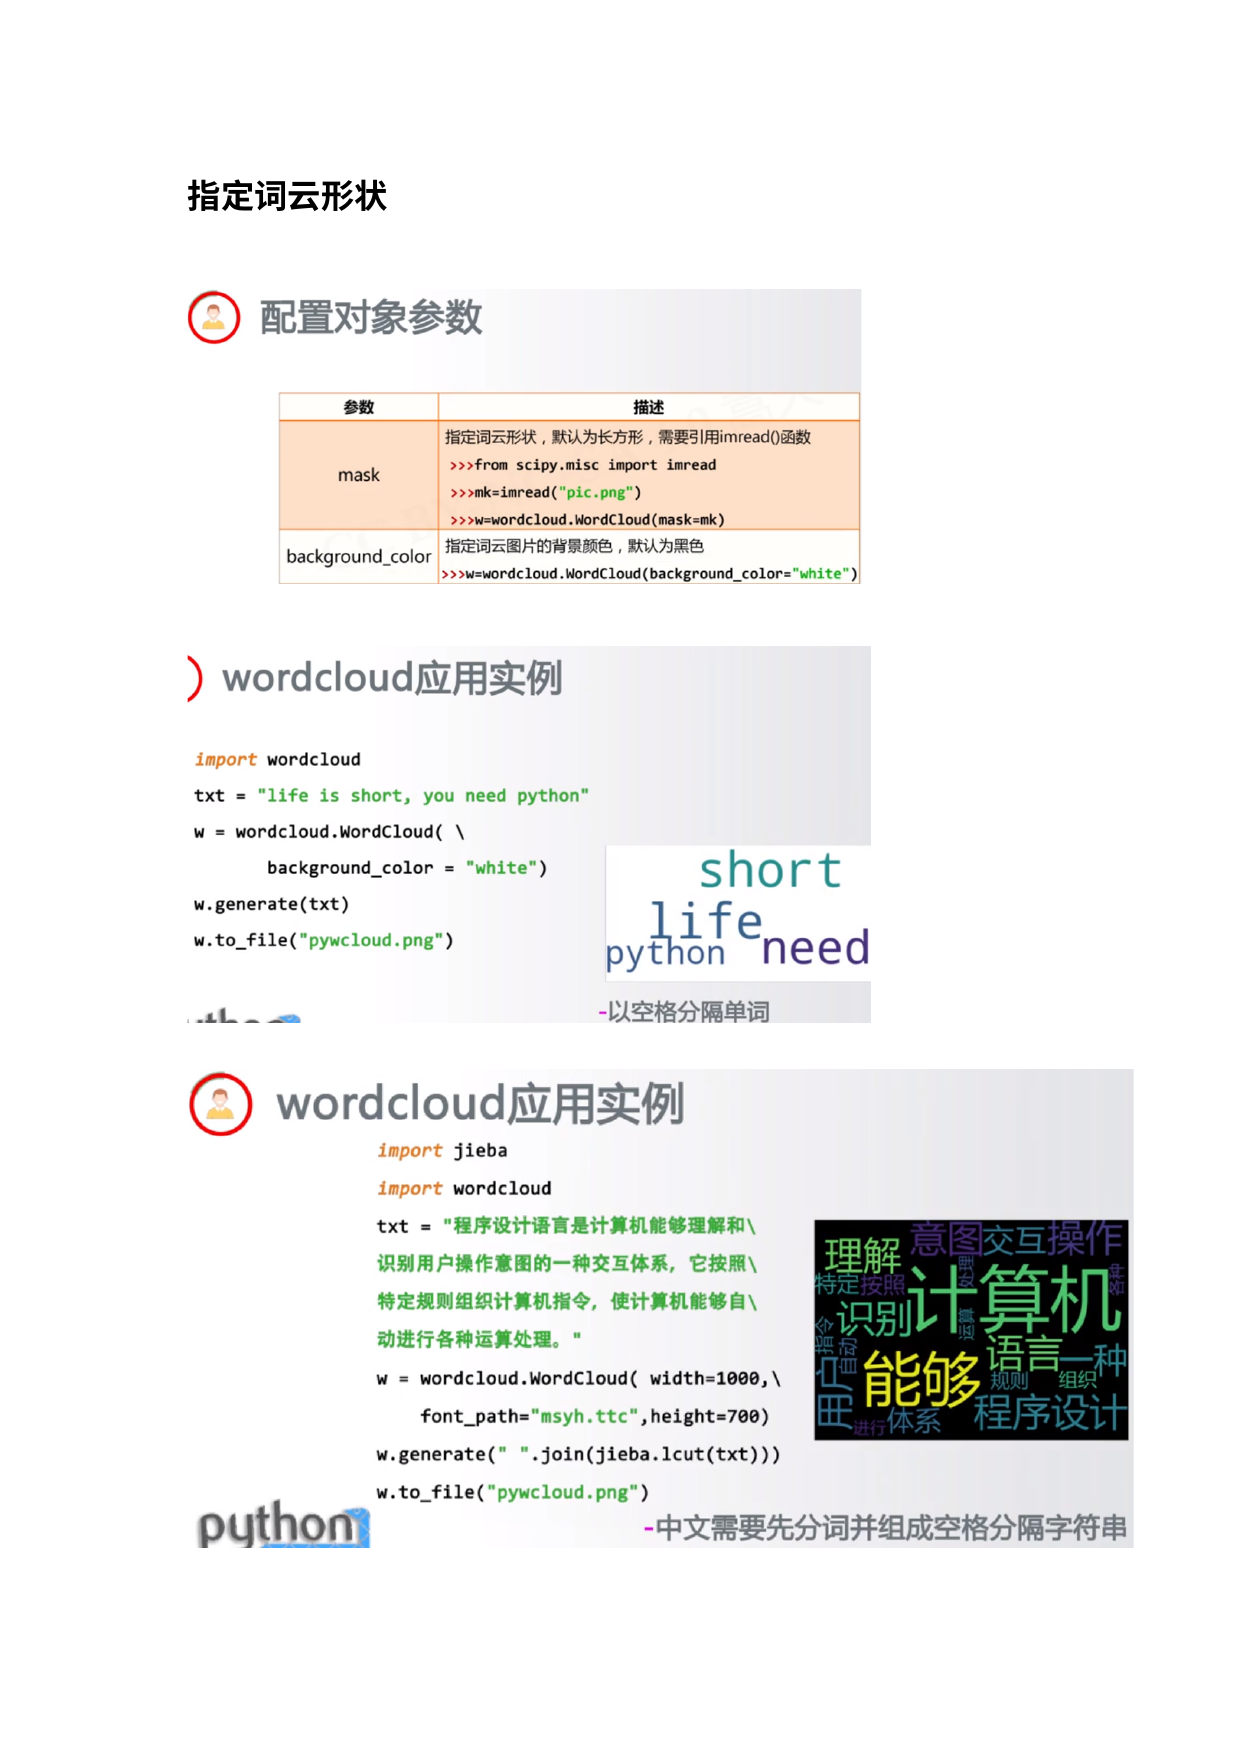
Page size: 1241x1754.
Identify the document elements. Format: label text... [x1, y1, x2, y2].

picture [187, 289, 862, 584]
picture [187, 1069, 1134, 1548]
picture [187, 646, 871, 1023]
subtitle 指定词云形状 [187, 162, 1053, 227]
